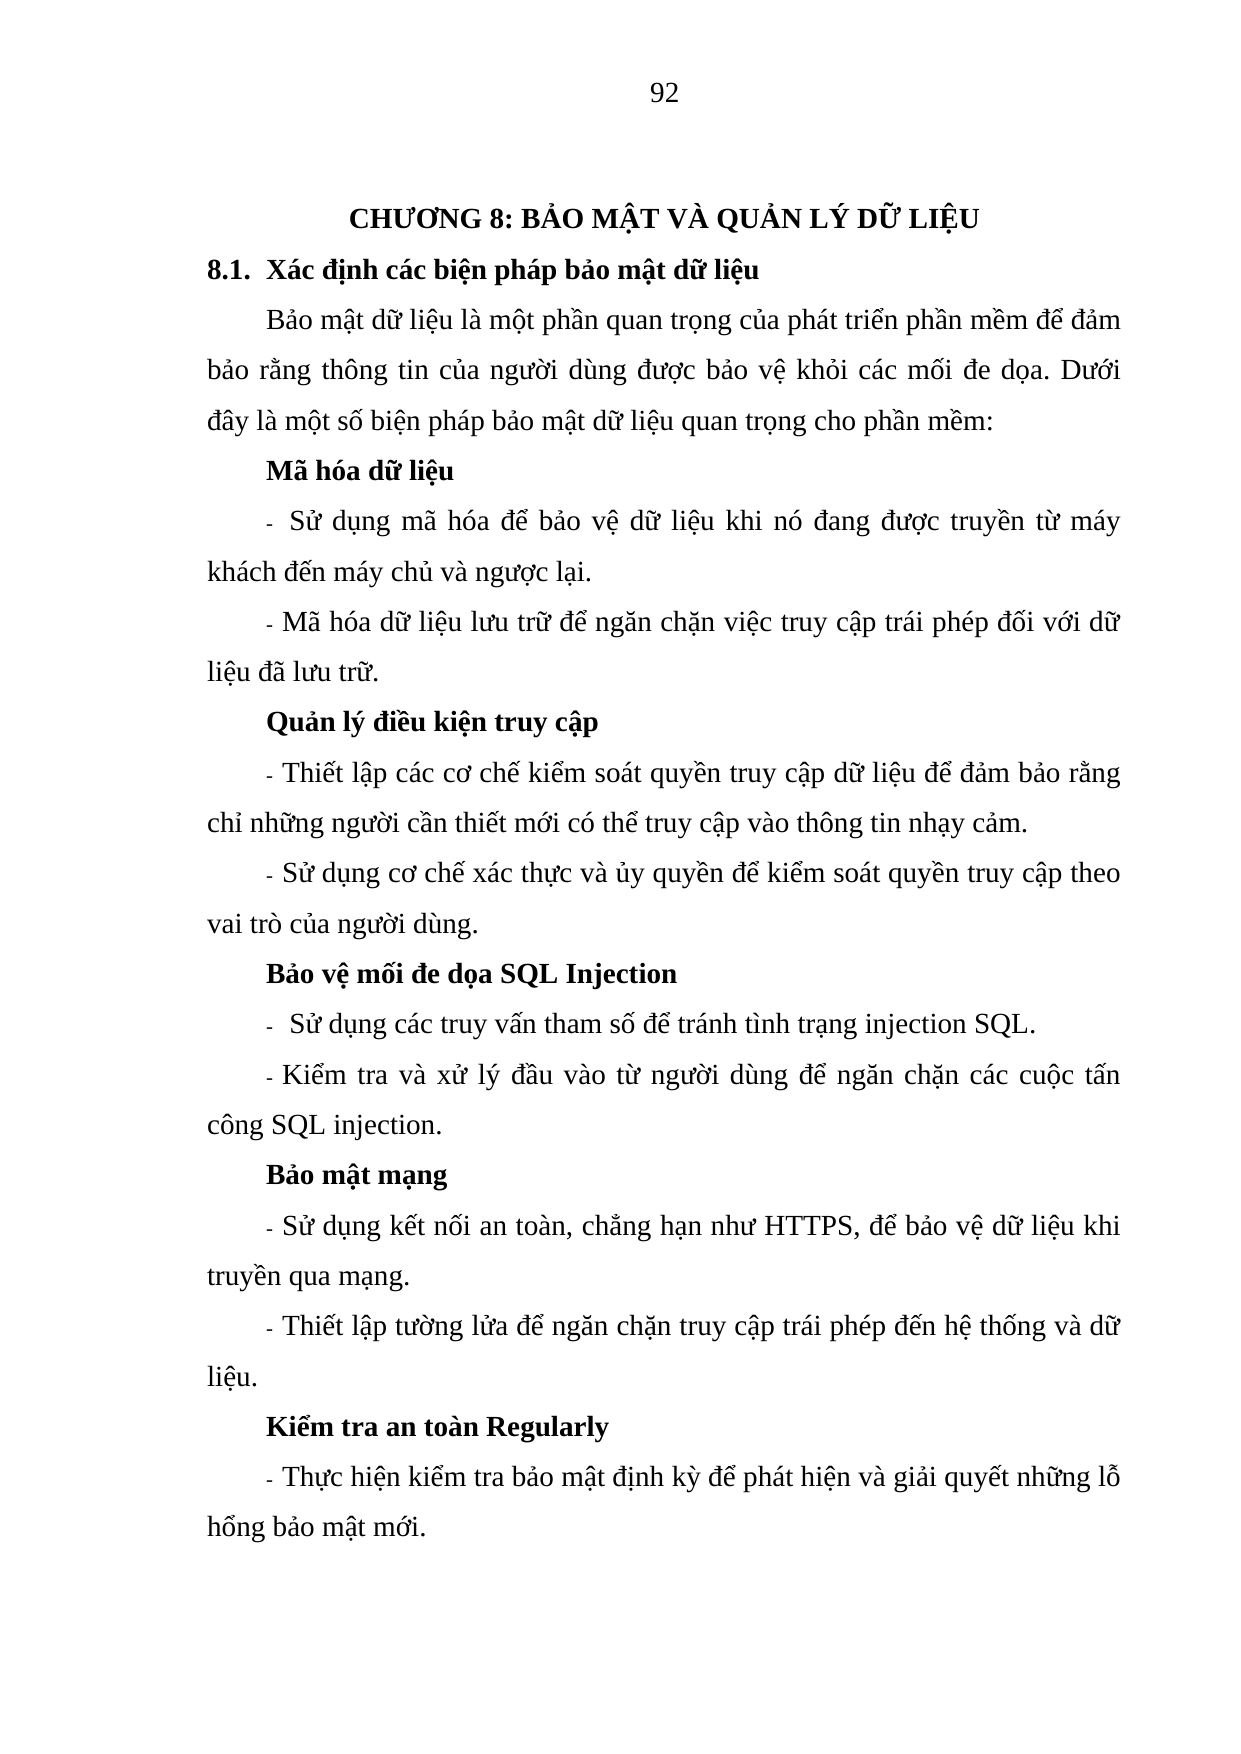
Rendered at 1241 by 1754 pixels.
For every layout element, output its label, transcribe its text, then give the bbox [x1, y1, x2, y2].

text Bảo mật mạng [207, 1157, 1122, 1191]
text Bảo mật dữ liệu là một phần quan trọng của phát triển phần mềm để đảm bảo rằng thông tin của người dùng được bảo vệ khỏi các mối đe dọa. Dưới đây là một số biện pháp bảo mật dữ liệu quan trọng cho phần mềm: [207, 302, 1122, 436]
text Kiểm tra an toàn Regularly [207, 1409, 1122, 1442]
list Thiết lập các cơ chế kiểm soát quyền truy cập dữ liệu để đảm bảo rằng chỉ những người cần thiết mới có thể truy cập vào thông tin nhạy cảm. [207, 755, 1122, 839]
list Kiểm tra và xử lý đầu vào từ người dùng để ngăn chặn các cuộc tấn công SQL injection. [207, 1057, 1122, 1141]
list Thiết lập tường lửa để ngăn chặn truy cập trái phép đến hệ thống và dữ liệu. [207, 1308, 1122, 1392]
subtitle CHƯƠNG 8: BẢO MẬT VÀ QUẢN LÝ DỮ LIỆU [207, 201, 1122, 235]
text Mã hóa dữ liệu [207, 453, 1122, 487]
text Quản lý điều kiện truy cập [207, 704, 1122, 738]
list Thực hiện kiểm tra bảo mật định kỳ để phát hiện và giải quyết những lỗ hổng bảo mật mới. [207, 1459, 1122, 1543]
list Sử dụng các truy vấn tham số để tránh tình trạng injection SQL. [207, 1006, 1122, 1040]
text Bảo vệ mối đe dọa SQL Injection [207, 956, 1122, 990]
list Sử dụng mã hóa để bảo vệ dữ liệu khi nó đang được truyền từ máy khách đến máy chủ và ngược lại. [207, 503, 1122, 587]
list Sử dụng kết nối an toàn, chẳng hạn như HTTPS, để bảo vệ dữ liệu khi truyền qua mạng. [207, 1208, 1122, 1292]
list Mã hóa dữ liệu lưu trữ để ngăn chặn việc truy cập trái phép đối với dữ liệu đã lưu trữ. [207, 604, 1122, 688]
subtitle Xác định các biện pháp bảo mật dữ liệu [207, 252, 1122, 285]
list Sử dụng cơ chế xác thực và ủy quyền để kiểm soát quyền truy cập theo vai trò của người dùng. [207, 856, 1122, 939]
